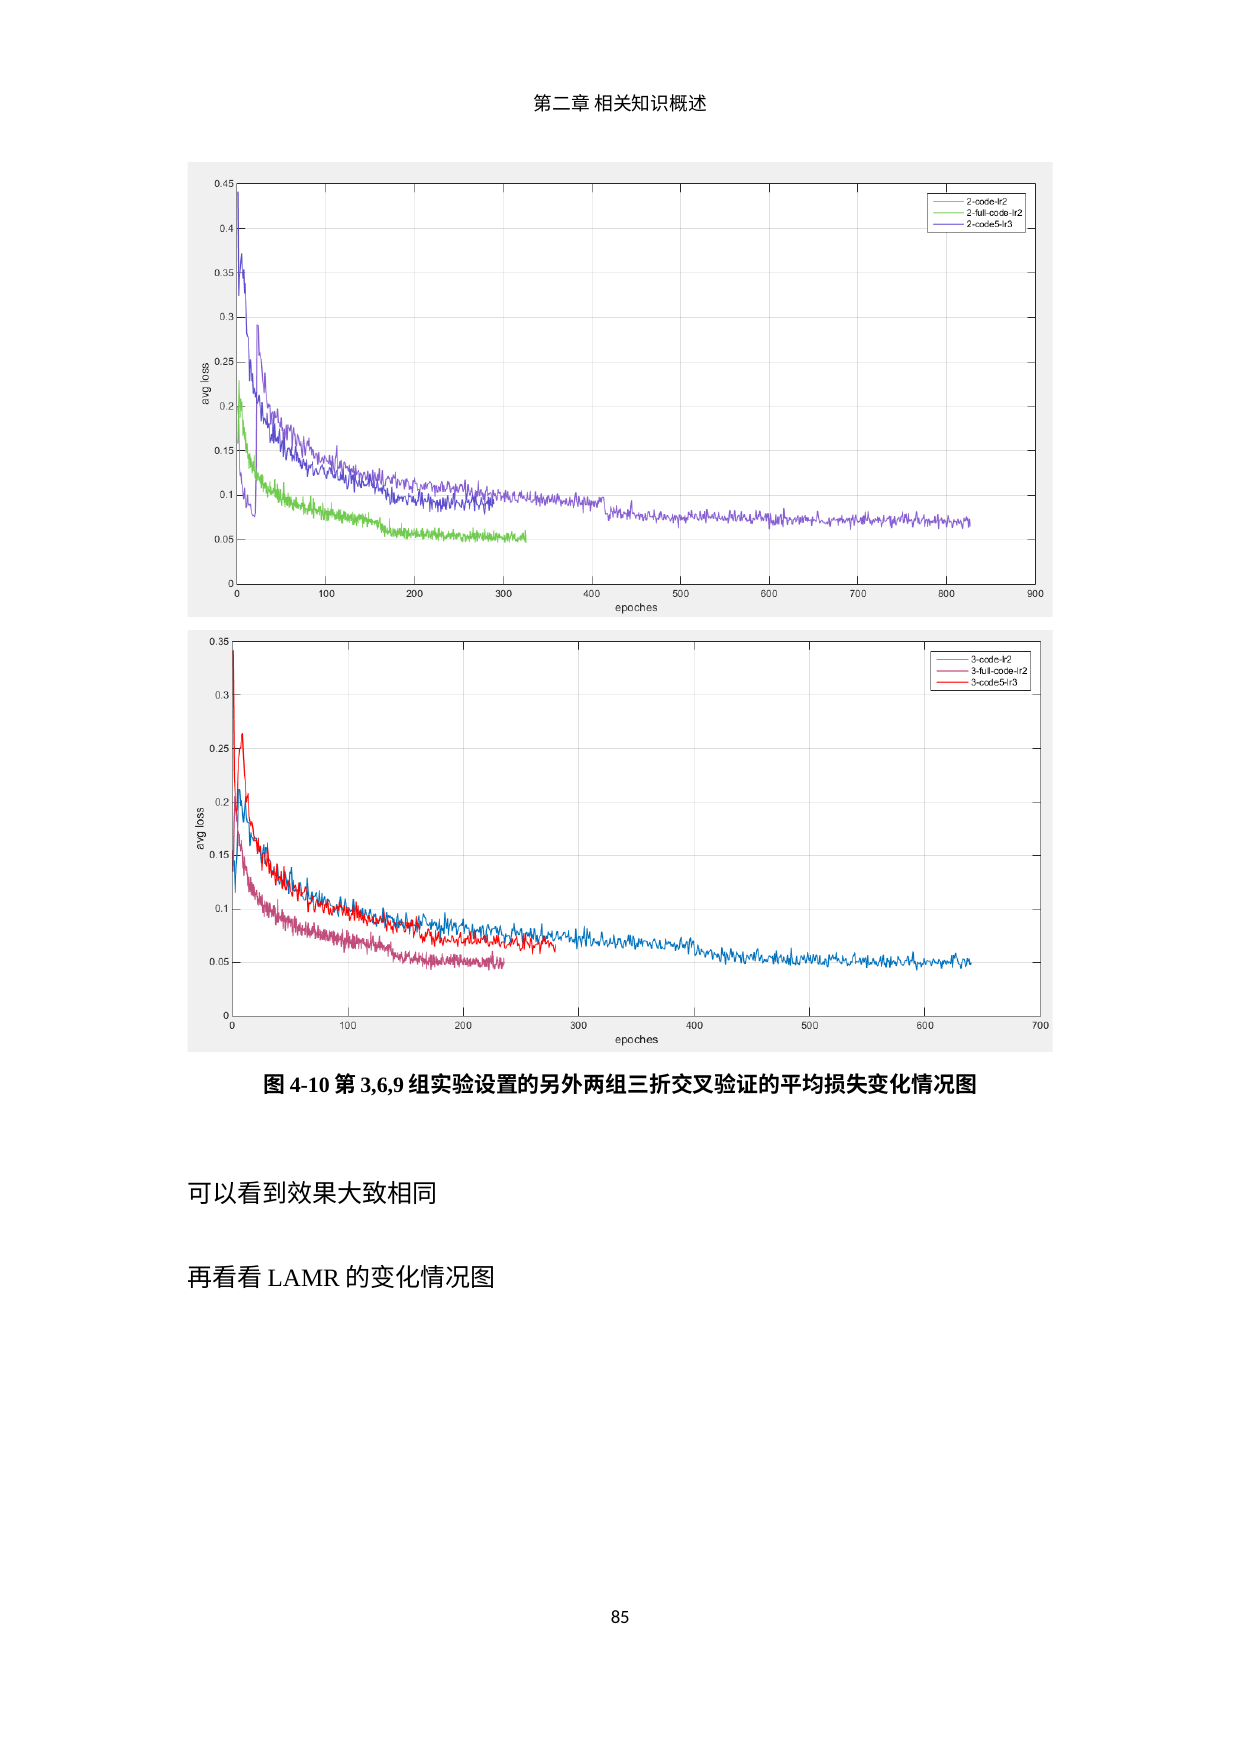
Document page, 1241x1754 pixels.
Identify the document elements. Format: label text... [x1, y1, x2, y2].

picture [187, 162, 1053, 617]
text 图4-10第3,6,9组实验设置的另外两组三折交叉验证的平均损失变化情况图 [187, 1066, 1053, 1099]
picture [187, 630, 1053, 1052]
text 再看看LAMR的变化情况图 [187, 1243, 1053, 1308]
text 可以看到效果大致相同 [187, 1159, 1053, 1224]
